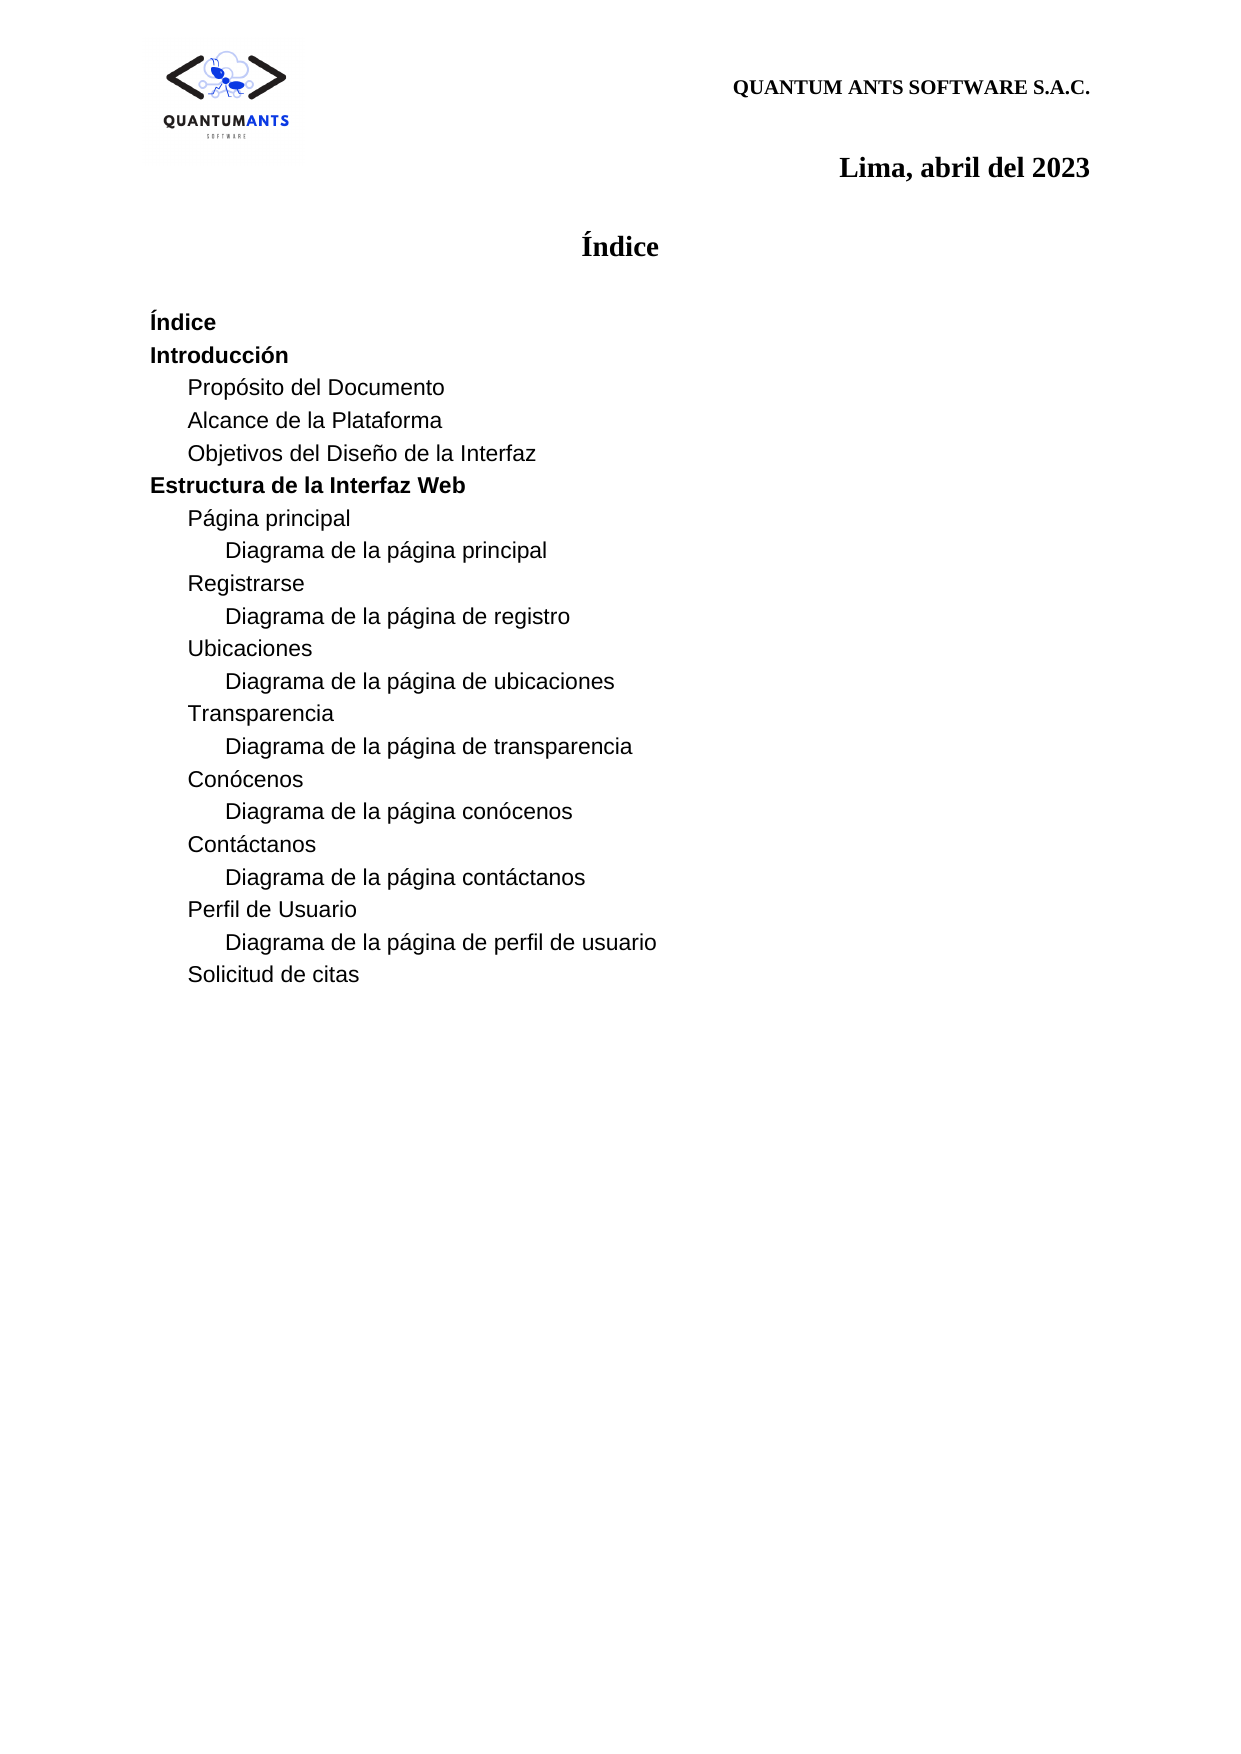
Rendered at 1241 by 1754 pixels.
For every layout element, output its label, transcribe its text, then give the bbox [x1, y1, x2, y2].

text Lima, abril del 2023 [150, 150, 1090, 183]
picture [142, 37, 305, 166]
subtitle Índice [150, 229, 1090, 263]
